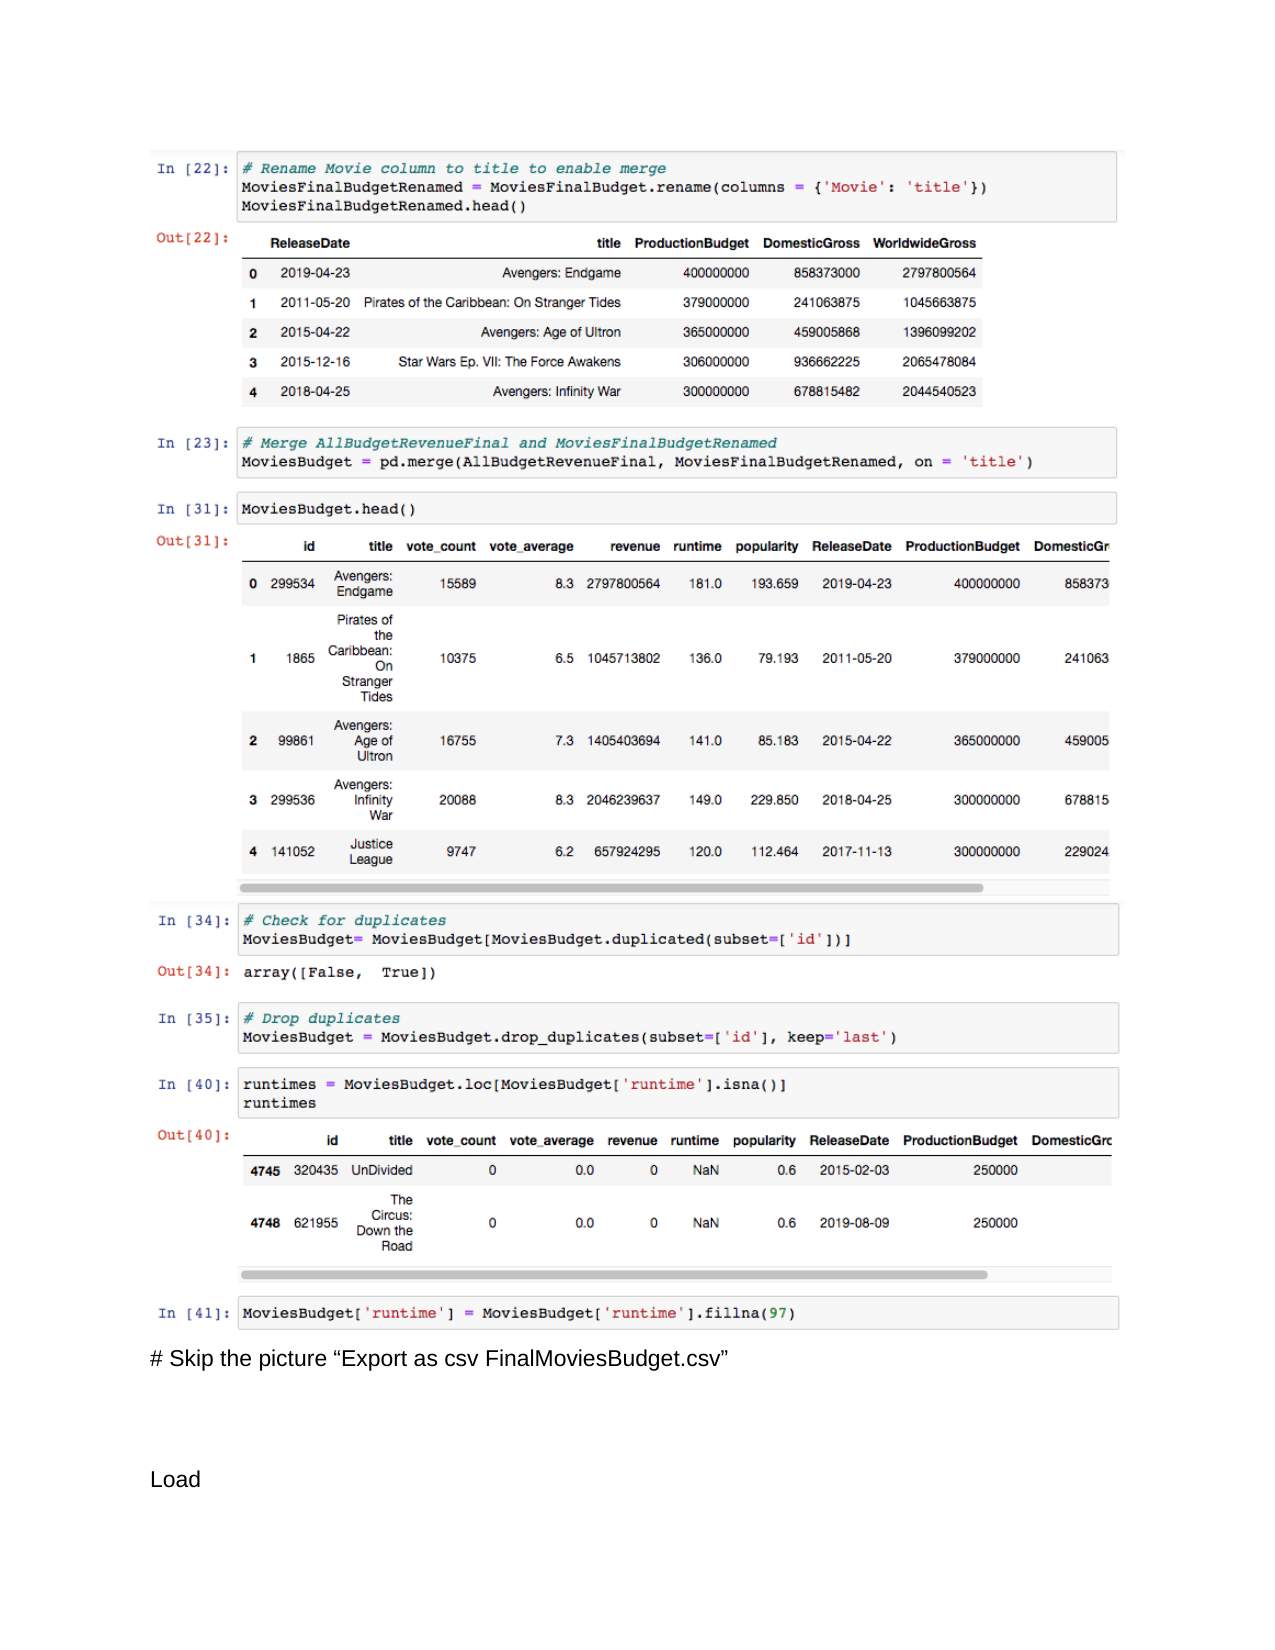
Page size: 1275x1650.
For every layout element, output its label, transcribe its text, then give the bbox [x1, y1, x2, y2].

picture [150, 150, 1125, 898]
text # Skip the picture “Export as csv FinalMoviesBudget.csv” [150, 1345, 1125, 1372]
picture [150, 901, 1125, 1342]
text Load [150, 1466, 1125, 1492]
